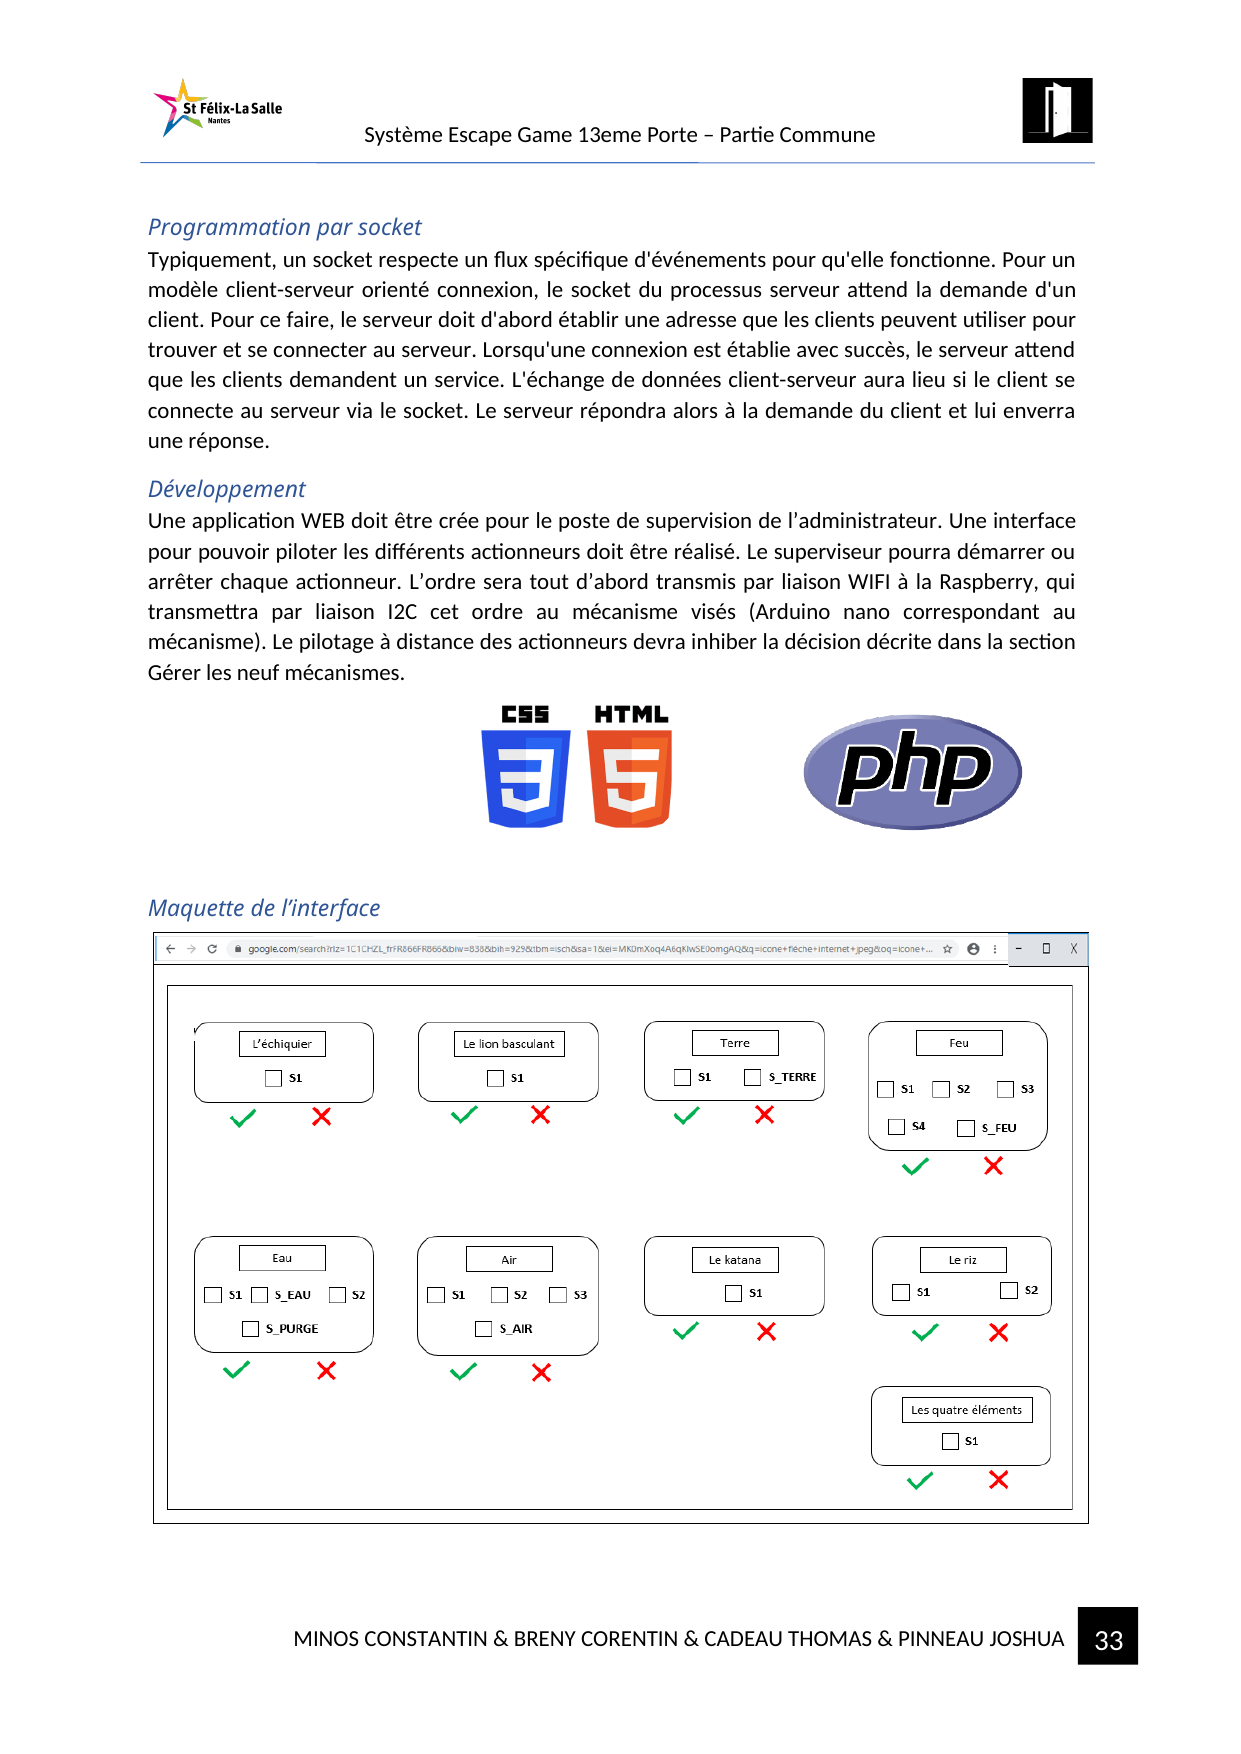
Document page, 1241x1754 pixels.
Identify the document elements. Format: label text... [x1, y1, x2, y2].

picture [1022, 78, 1093, 143]
picture [800, 711, 1022, 830]
picture [481, 705, 672, 828]
picture [147, 925, 1094, 1529]
text Typiquement, un socket respecte un flux spécifique d'événements pour qu'elle fonctionne. Pour un modèle client-serveur orienté connexion, le socket du processus serveur attend la demande d'un client. Pour ce faire, le serveur doit d'abord établir une adresse que les clients peuvent utiliser pour trouver et se connecter au serveur. Lorsqu'une connexion est établie avec succès, le serveur attend que les clients demandent un service. L'échange de données client-serveur aura lieu si le client se connecte au serveur via le socket. Le serveur répondra alors à la demande du client et lui enverra une réponse. [148, 245, 1078, 454]
subtitle Développement [148, 473, 1078, 504]
text Une application WEB doit être crée pour le poste de supervision de l’administrateur. Une interface pour pouvoir piloter les différents actionneurs doit être réalisé. Le superviseur pourra démarrer ou arrêter chaque actionneur. L’ordre sera tout d’abord transmis par liaison WIFI à la Raspberry, qui transmettra par liaison I2C cet ordre au mécanisme visés (Arduino nano correspondant au mécanisme). Le pilotage à distance des actionneurs devra inhiber la décision décrite dans la section Gérer les neuf mécanismes. [148, 507, 1078, 686]
subtitle Maquette de l’interface [148, 892, 1078, 923]
subtitle Programmation par socket [148, 211, 1078, 242]
picture [147, 73, 290, 142]
